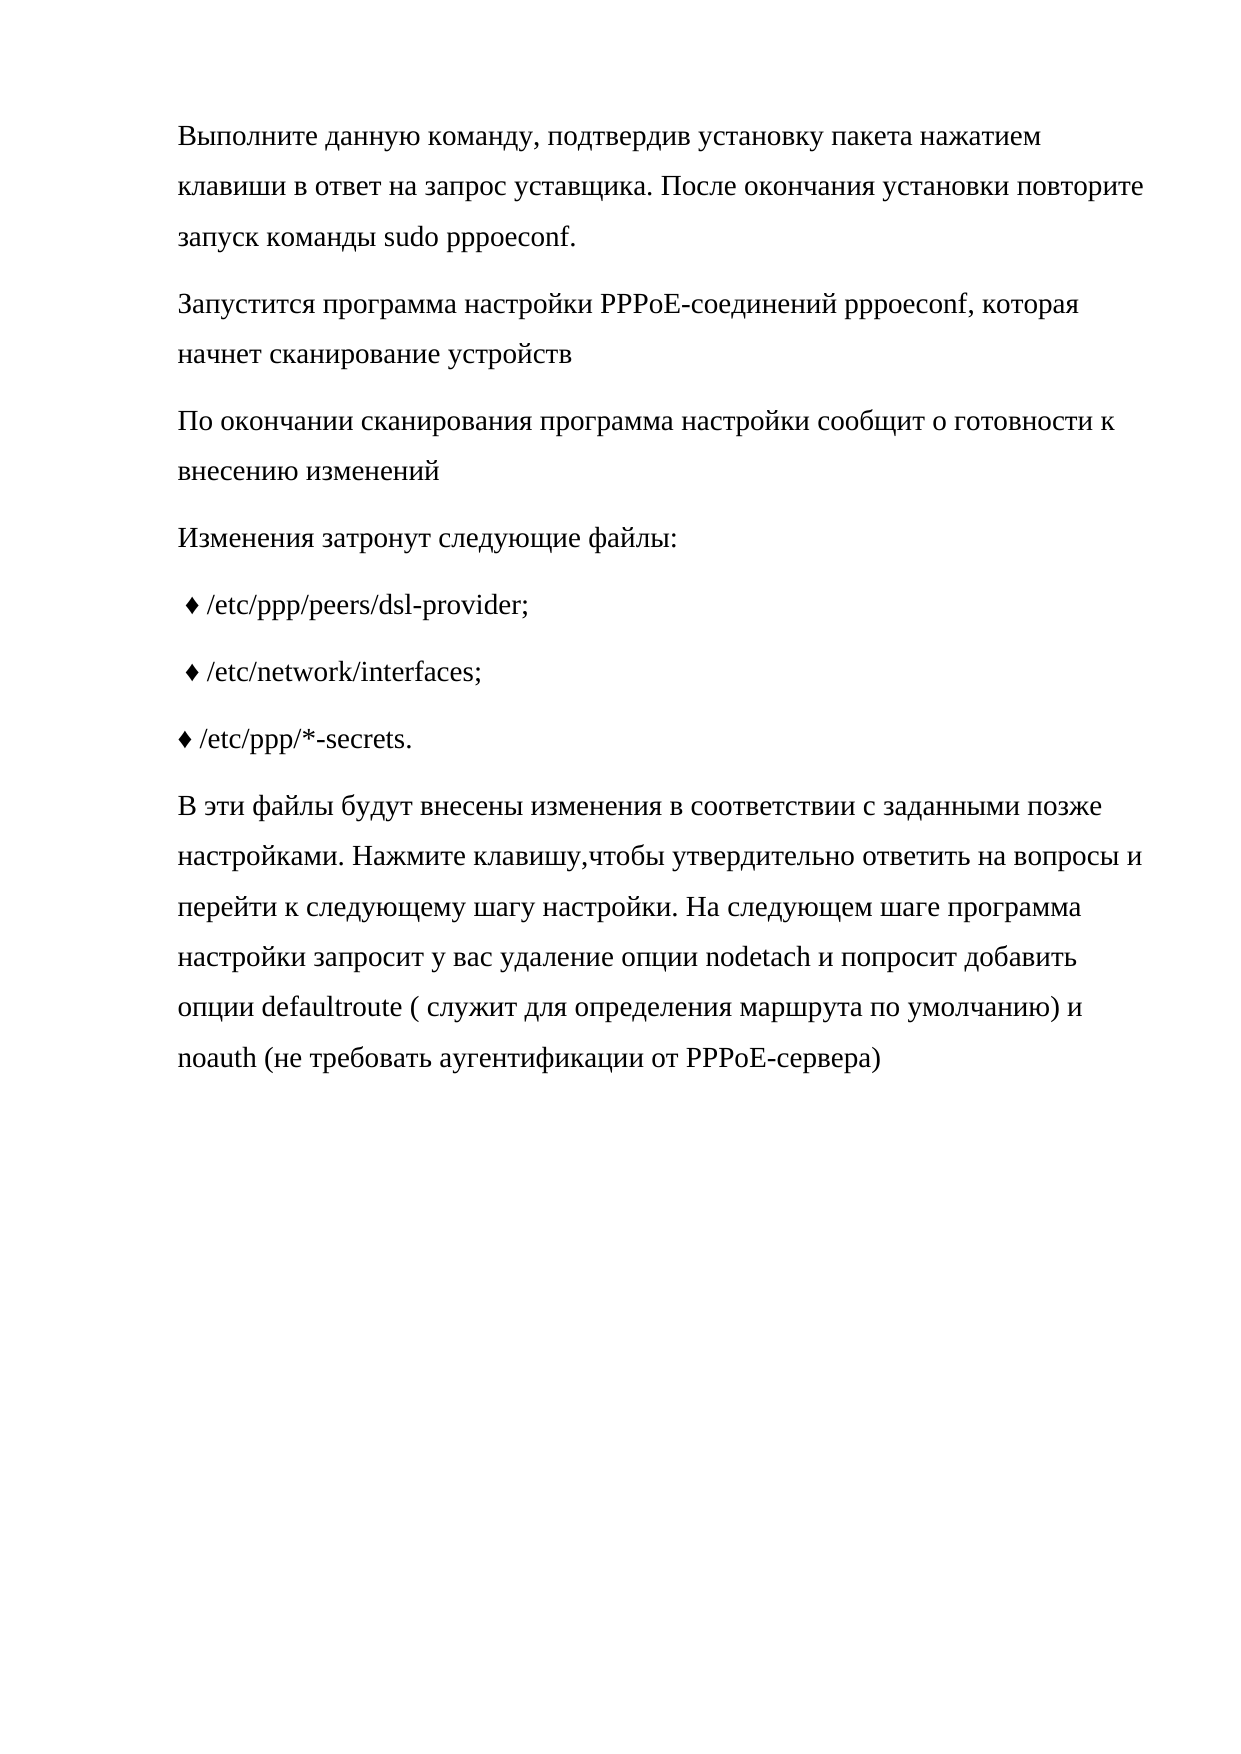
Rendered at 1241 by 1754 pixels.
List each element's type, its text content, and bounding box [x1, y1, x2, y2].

text Выполните данную команду, подтвердив установку пакета нажатием клавиши в ответ на запрос уставщика. После окончания установки повторите запуск команды sudo pppoeconf. [177, 118, 1152, 252]
text Изменения затронут следующие файлы: [177, 520, 1152, 554]
text По окончании сканирования программа настройки сообщит о готовности к внесению изменений [177, 403, 1152, 487]
text ♦ /etc/network/interfaces; [177, 654, 1152, 688]
text ♦ /etc/ppp/*-secrets. [177, 721, 1152, 755]
text ♦ /etc/ppp/peers/dsl-provider; [177, 587, 1152, 621]
text Запустится программа настройки РРРоЕ-соединений pppoeconf, которая начнет сканирование устройств [177, 286, 1152, 369]
text В эти файлы будут внесены изменения в соответствии с заданными позже настройками. Нажмите клавишу,чтобы утвердительно ответить на вопросы и перейти к следующему шагу настройки. На следующем шаге программа настройки запросит у вас удаление опции nodetach и попросит добавить опции defaultroute ( служит для определения маршрута по умолчанию) и noauth (не требовать аугентификации от РРРоЕ-сервера) [177, 788, 1152, 1073]
